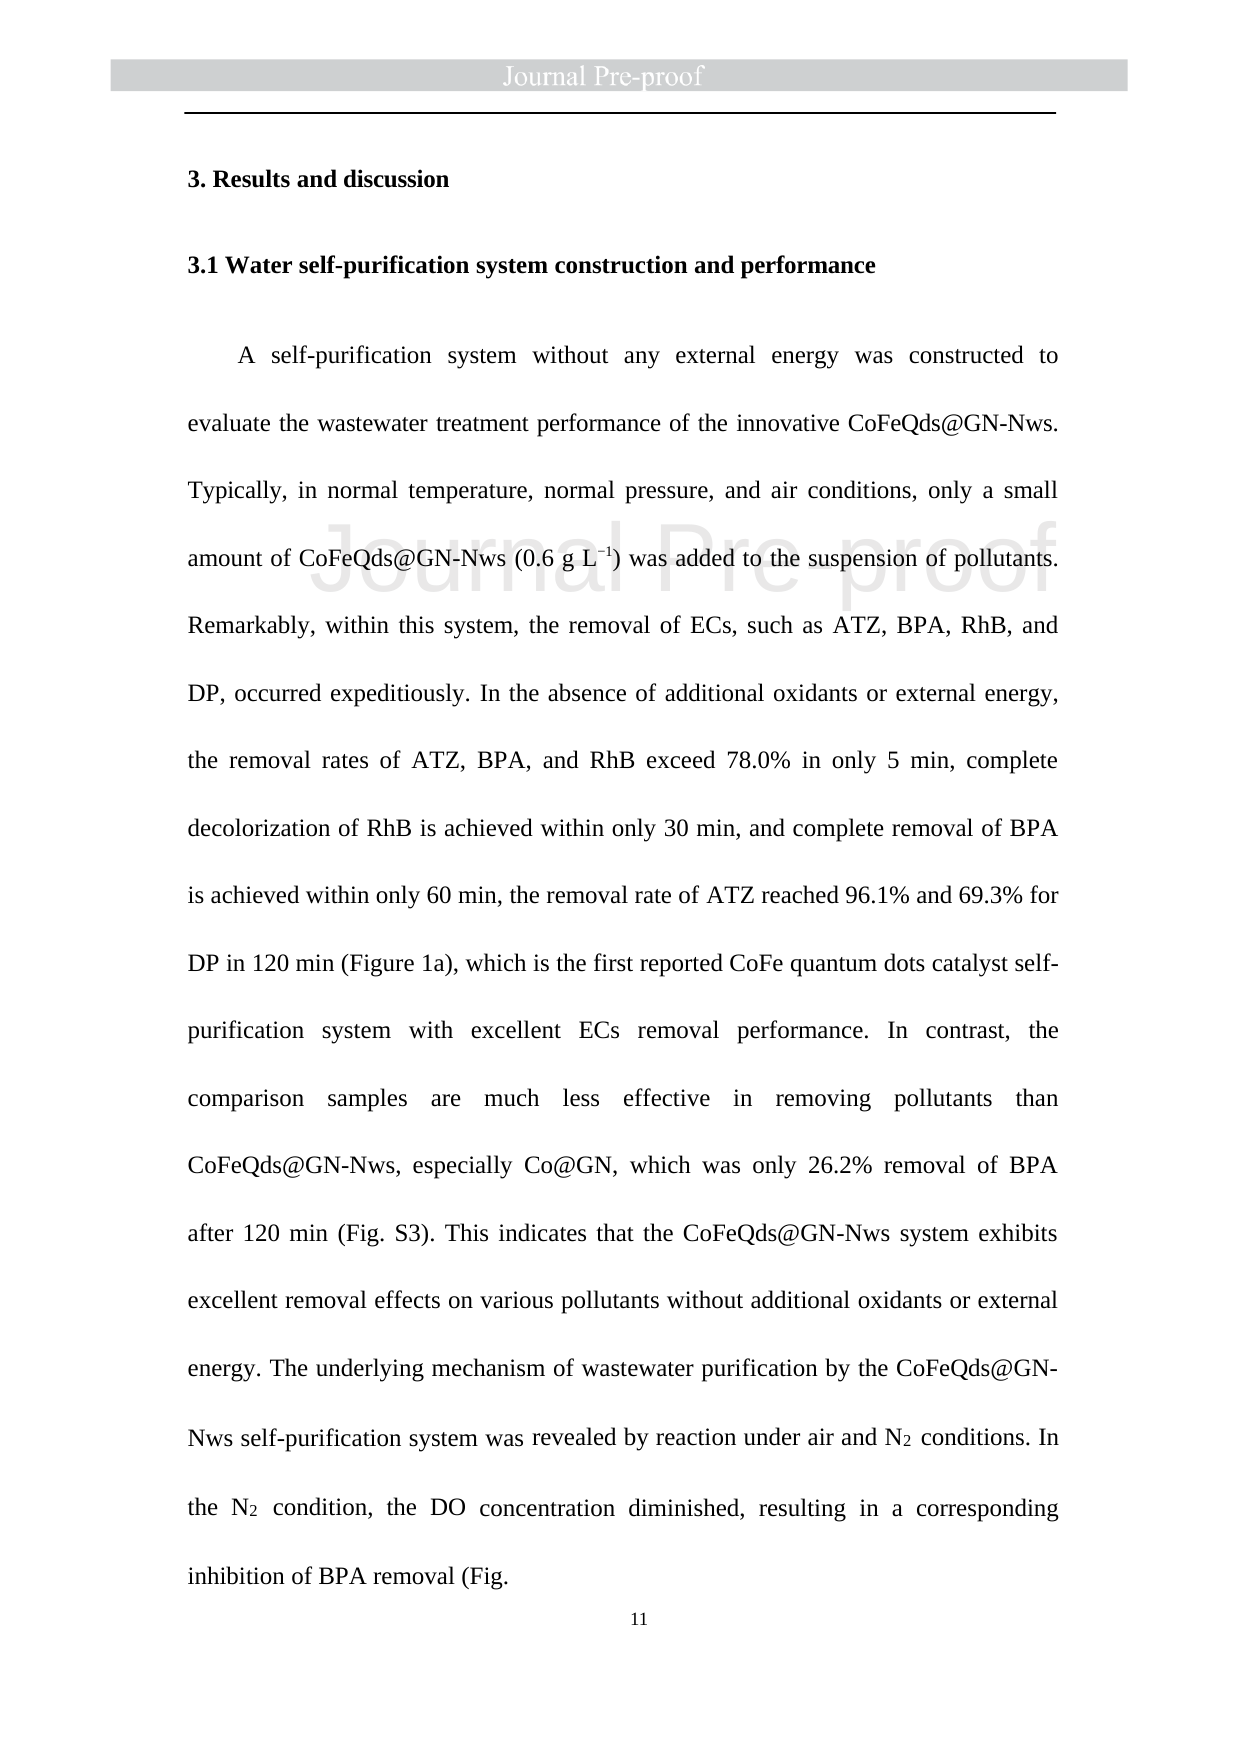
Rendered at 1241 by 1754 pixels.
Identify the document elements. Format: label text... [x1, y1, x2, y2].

picture [503, 65, 705, 91]
list Water self-purification system construction and performance [187, 250, 1071, 279]
subtitle Results and discussion [187, 164, 1071, 193]
text A self-purification system without any external energy was constructed to evaluate the wastewater treatment performance of the innovative CoFeQds@GN-Nws. Typically, in normal temperature, normal pressure, and air conditions, only a small amount of CoFeQds@GN-Nws (0.6 g L−1) was added to the suspension of pollutants. Remarkably, within this system, the removal of ECs, such as ATZ, BPA, RhB, and DP, occurred expeditiously. In the absence of additional oxidants or external energy, the removal rates of ATZ, BPA, and RhB exceed 78.0% in only 5 min, complete decolorization of RhB is achieved within only 30 min, and complete removal of BPA is achieved within only 60 min, the removal rate of ATZ reached 96.1% and 69.3% for DP in 120 min (Figure 1a), which is the first reported CoFe quantum dots catalyst self-purification system with excellent ECs removal performance. In contrast, the comparison samples are much less effective in removing pollutants than CoFeQds@GN-Nws, especially Co@GN, which was only 26.2% removal of BPA after 120 min (Fig. S3). This indicates that the CoFeQds@GN-Nws system exhibits excellent removal effects on various pollutants without additional oxidants or external energy. The underlying mechanism of wastewater purification by the CoFeQds@GN-Nws self-purification system was revealed by reaction under air and N2 conditions. In the N2 condition, the DO concentration diminished, resulting in a corresponding inhibition of BPA removal (Fig. [187, 341, 1059, 1590]
